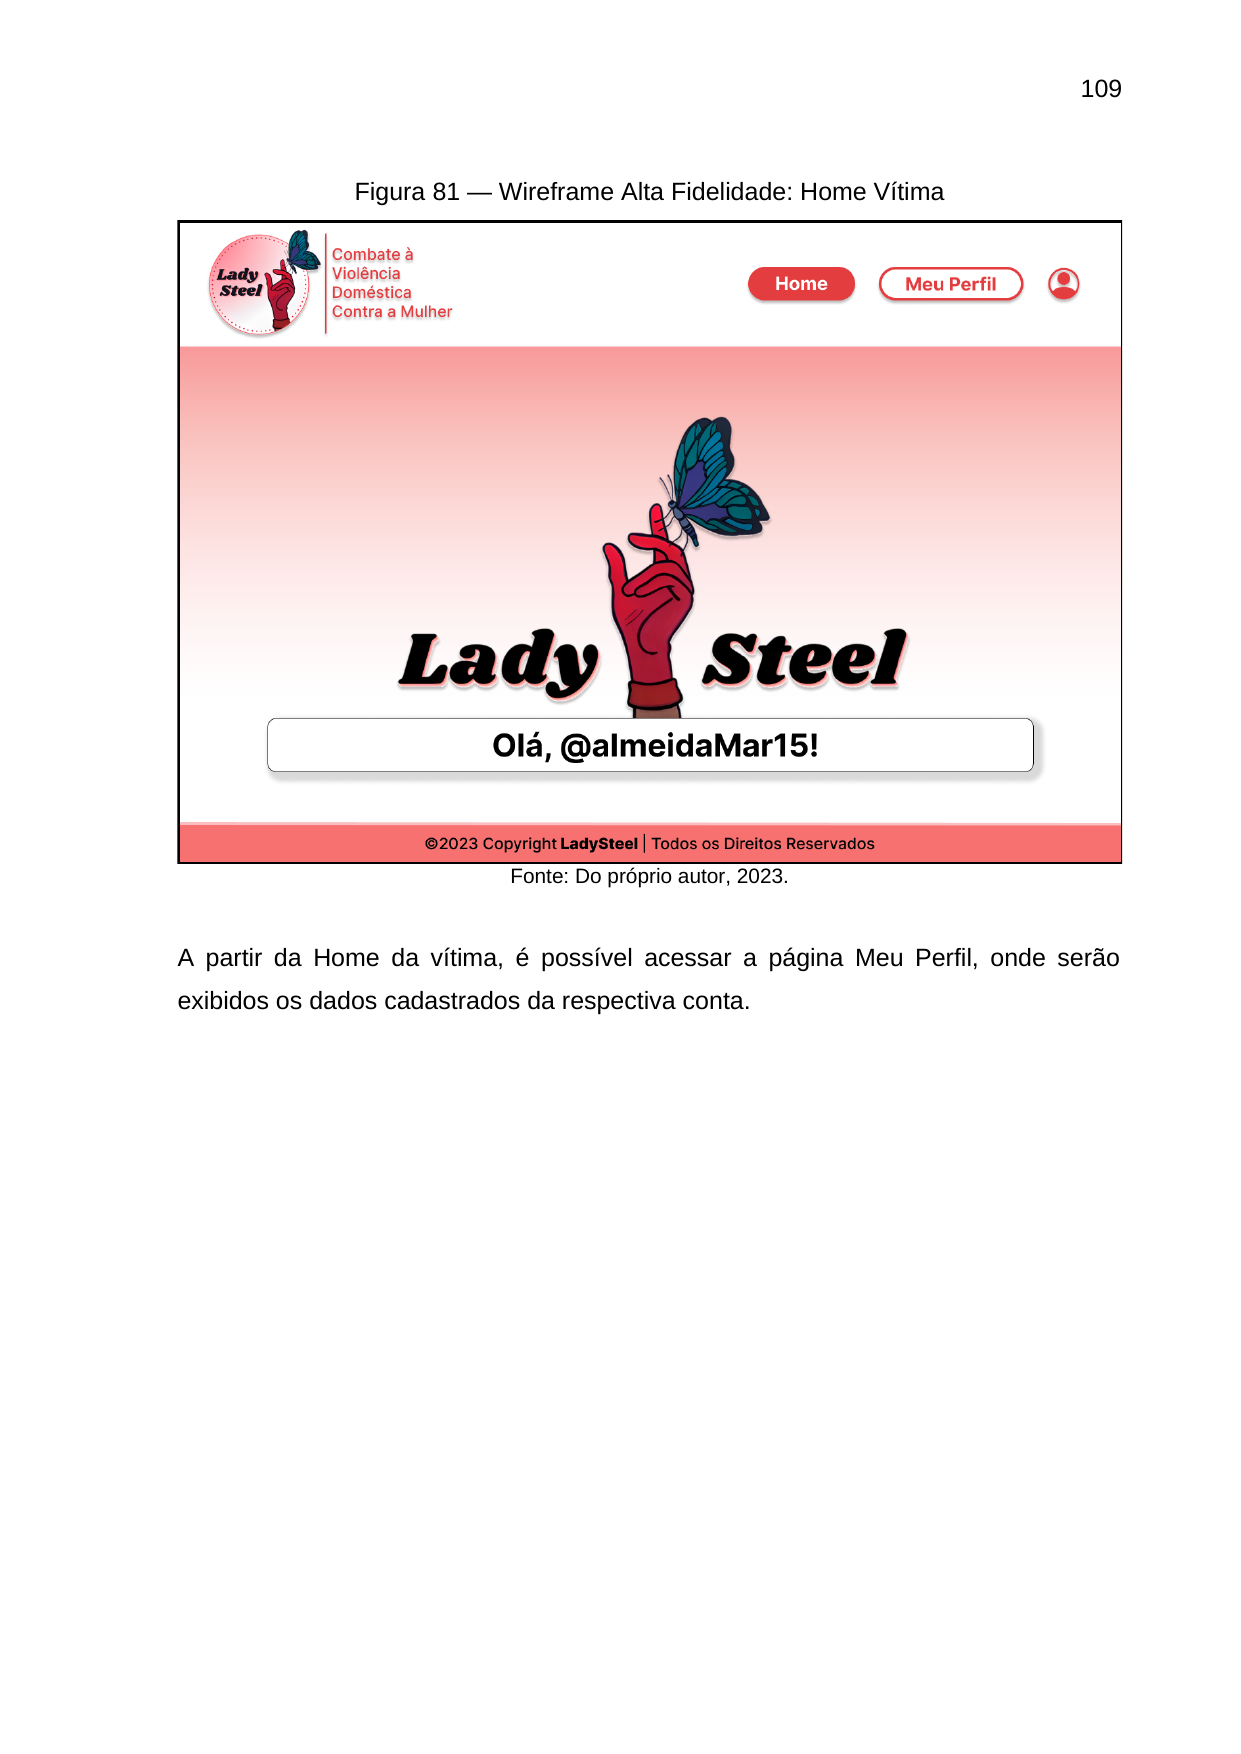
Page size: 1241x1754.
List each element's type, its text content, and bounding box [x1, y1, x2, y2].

picture [177, 220, 1123, 864]
text Fonte: Do próprio autor, 2023. [177, 864, 1122, 887]
text A partir da Home da vítima, é possível acessar a página Meu Perfil, onde serão exibidos os dados cadastrados da respectiva conta. [177, 943, 1122, 1015]
